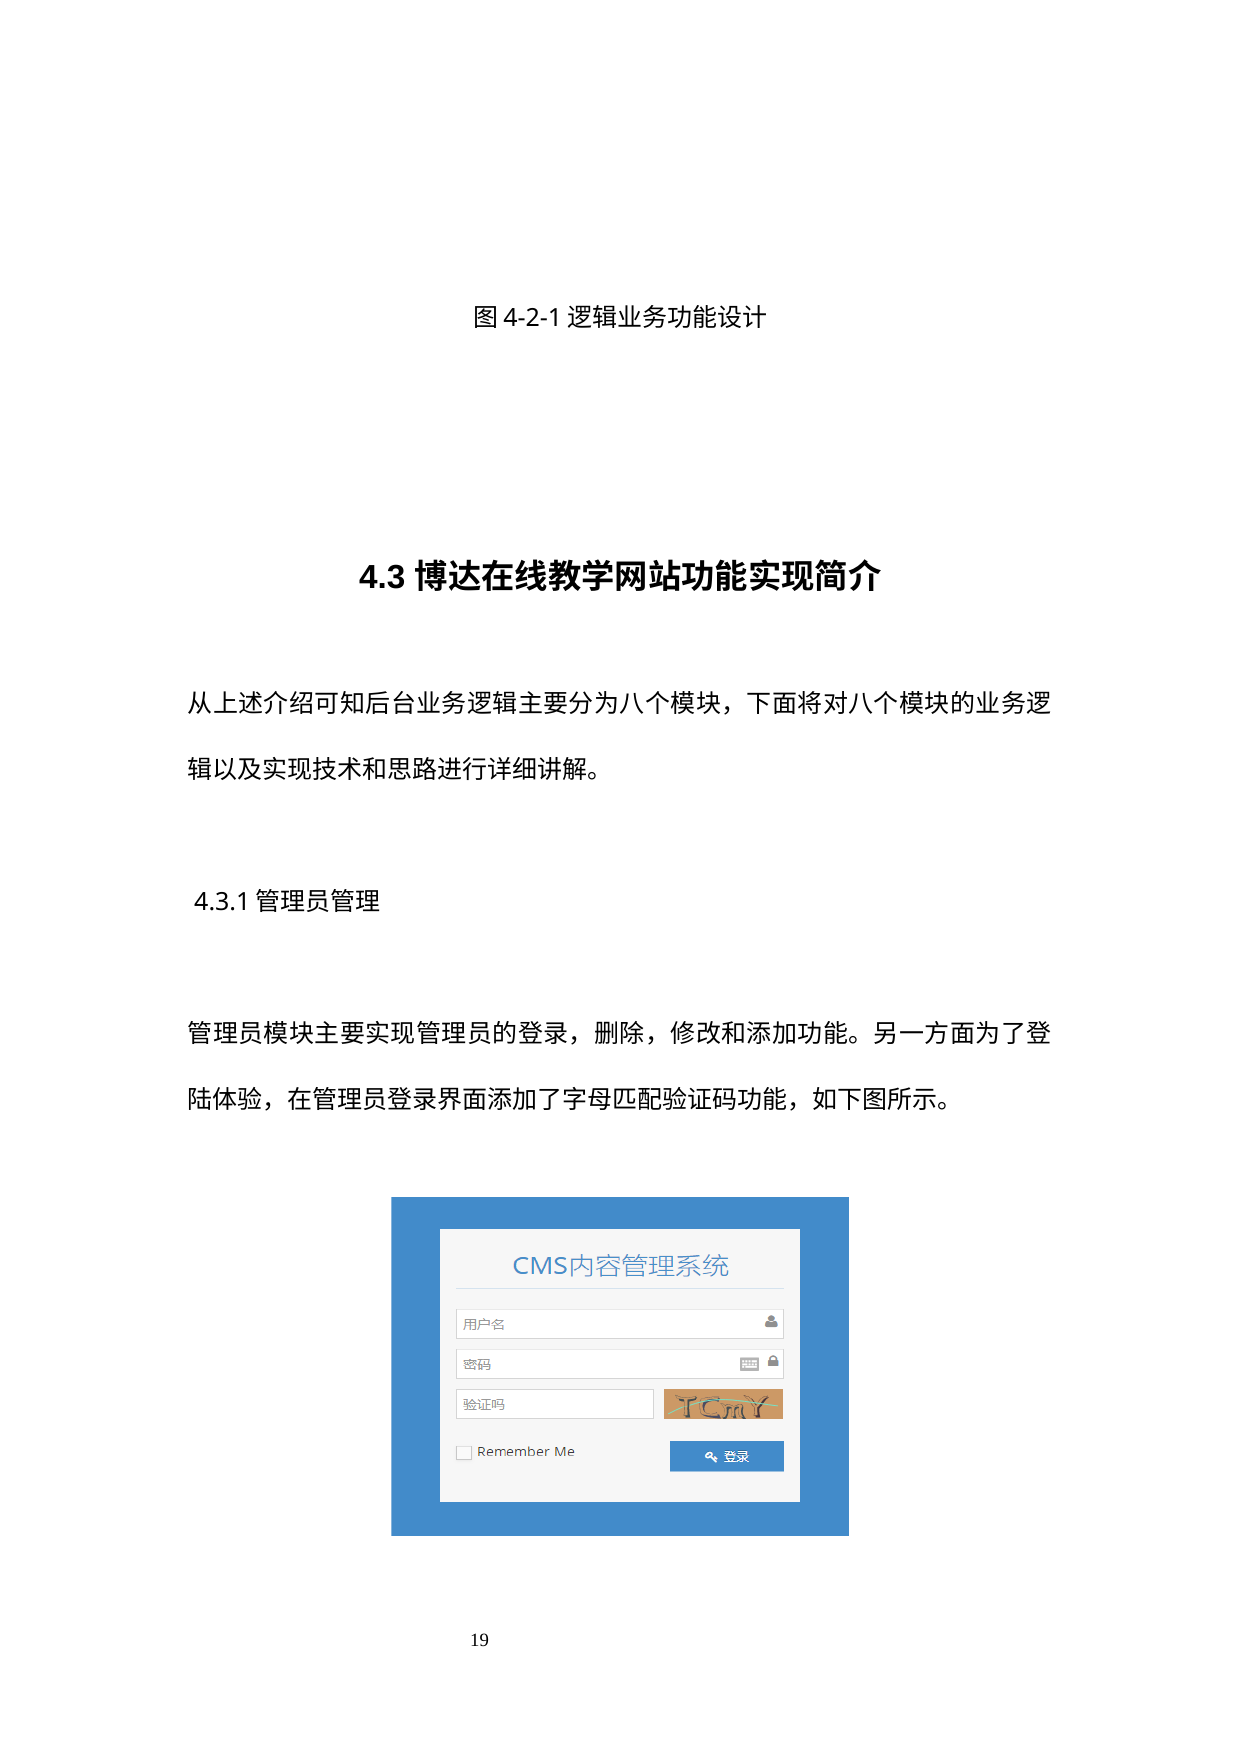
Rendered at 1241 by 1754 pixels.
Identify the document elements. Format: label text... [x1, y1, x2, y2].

list 管理员模块主要实现管理员的登录，删除，修改和添加功能。另一方面为了登陆体验，在管理员登录界面添加了字母匹配验证码功能，如下图所示。 [187, 999, 1053, 1131]
subtitle 4.3 博达在线教学网站功能实现简介 [187, 541, 1053, 607]
picture [391, 1197, 849, 1536]
list 4.3.1管理员管理 [187, 867, 1053, 933]
list 从上述介绍可知后台业务逻辑主要分为八个模块，下面将对八个模块的业务逻辑以及实现技术和思路进行详细讲解。 [187, 669, 1053, 801]
list 图4-2-1逻辑业务功能设计 [187, 283, 1053, 349]
